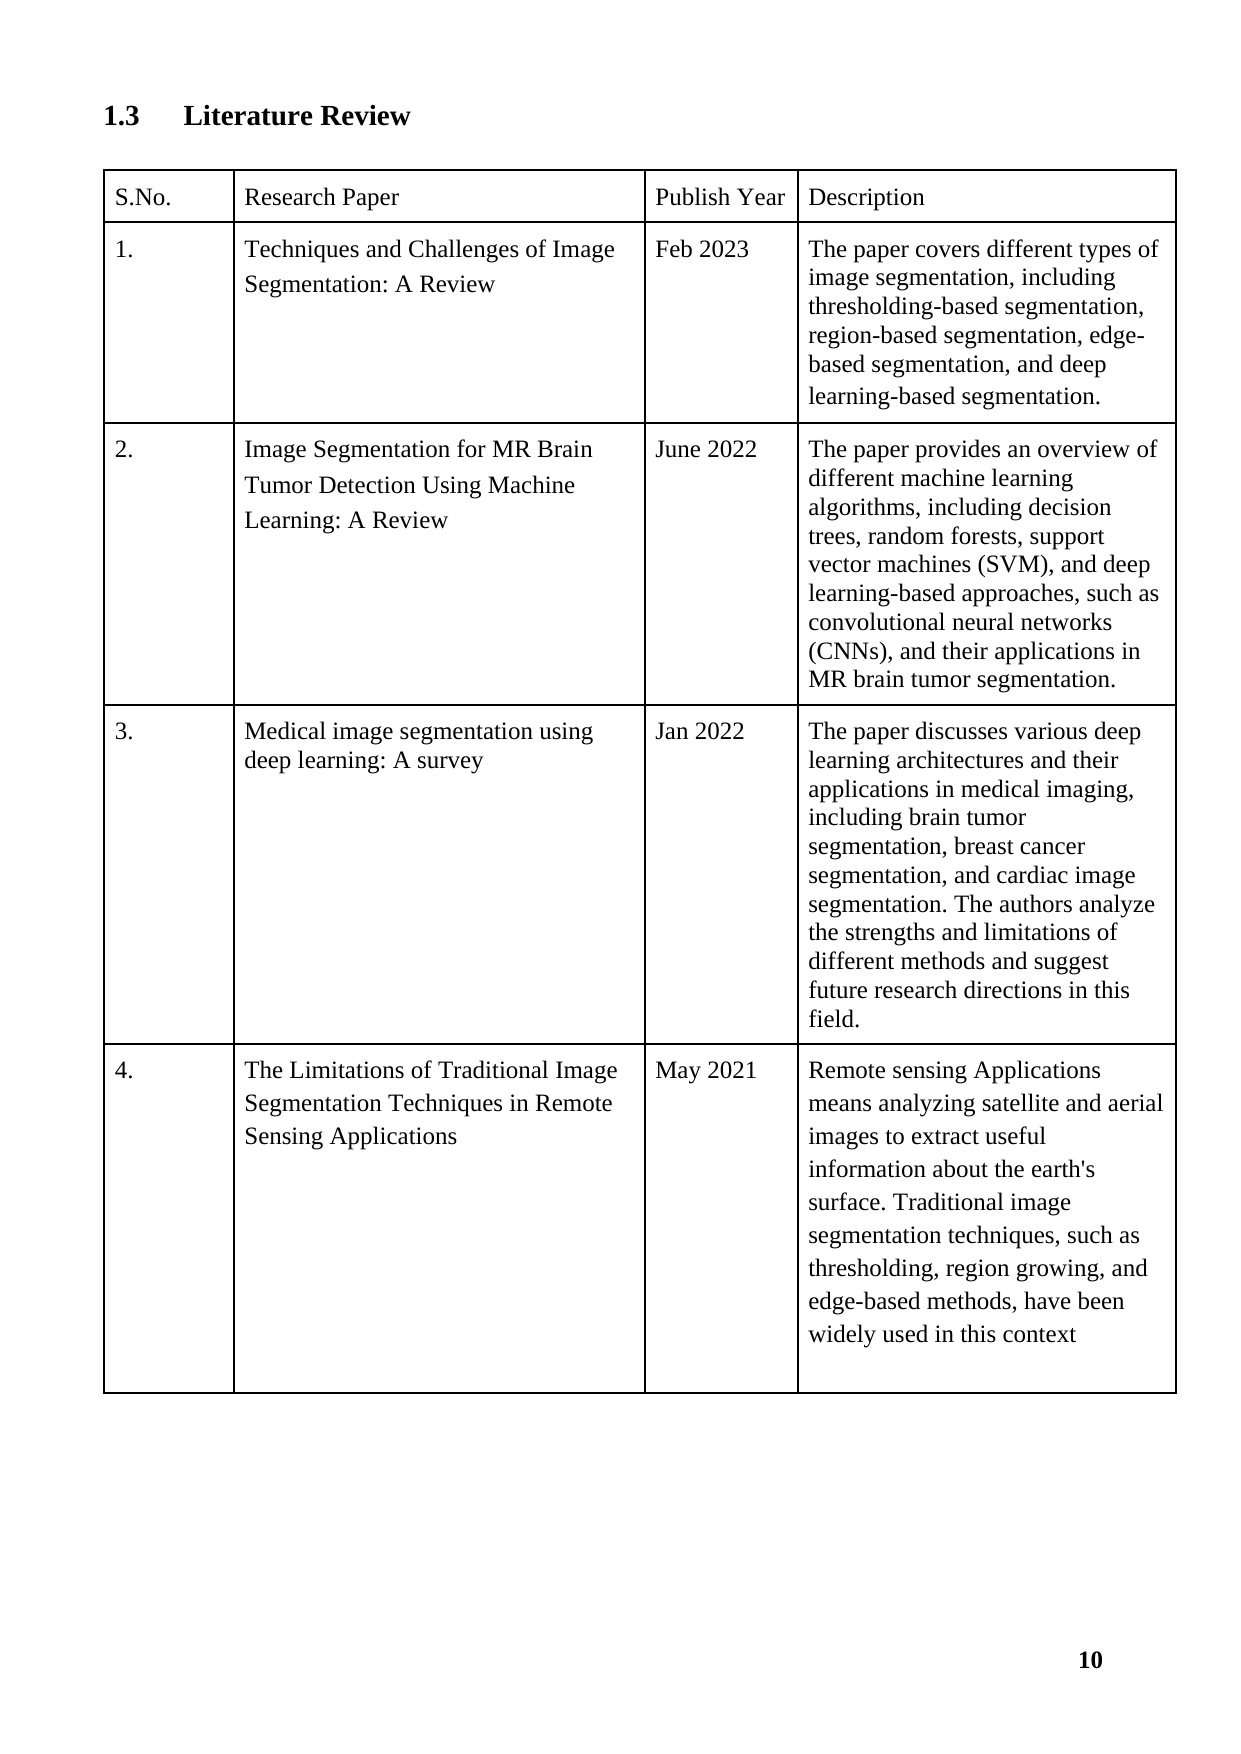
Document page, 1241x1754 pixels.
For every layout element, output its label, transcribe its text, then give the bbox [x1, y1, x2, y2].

table_cell The paper provides an overview of different machine learning algorithms, including decision trees, random forests, support vector machines (SVM), and deep learning-based approaches, such as convolutional neural networks (CNNs), and their applications in MR brain tumor segmentation. [799, 424, 1175, 704]
table_cell Medical image segmentation using deep learning: A survey [235, 706, 644, 1043]
table_cell The paper covers different types of image segmentation, including thresholding-based segmentation, region-based segmentation, edge-based segmentation, and deep learning-based segmentation. [799, 223, 1175, 422]
table_cell 2. [105, 424, 233, 704]
table_cell The Limitations of Traditional Image Segmentation Techniques in Remote Sensing Applications [235, 1045, 644, 1392]
table_cell June 2022 [646, 424, 797, 704]
table_cell Image Segmentation for MR Brain Tumor Detection Using Machine Learning: A Review [235, 424, 644, 704]
table_header Publish Year [646, 171, 797, 221]
table_header Description [799, 171, 1175, 221]
table_cell 3. [105, 706, 233, 1043]
table_cell Jan 2022 [646, 706, 797, 1043]
table_cell May 2021 [646, 1045, 797, 1392]
table_header Research Paper [235, 171, 644, 221]
table_cell 4. [105, 1045, 233, 1392]
table_cell Feb 2023 [646, 223, 797, 422]
table_cell 1. [105, 223, 233, 422]
table_cell The paper discusses various deep learning architectures and their applications in medical imaging, including brain tumor segmentation, breast cancer segmentation, and cardiac image segmentation. The authors analyze the strengths and limitations of different methods and suggest future research directions in this field. [799, 706, 1175, 1043]
table_cell Remote sensing Applications means analyzing satellite and aerial images to extract useful information about the earth's surface. Traditional image segmentation techniques, such as thresholding, region growing, and edge-based methods, have been widely used in this context [799, 1045, 1175, 1392]
table_cell Techniques and Challenges of Image Segmentation: A Review [235, 223, 644, 422]
subtitle 1.3 Literature Review [103, 98, 1187, 131]
table_header S.No. [105, 171, 233, 221]
